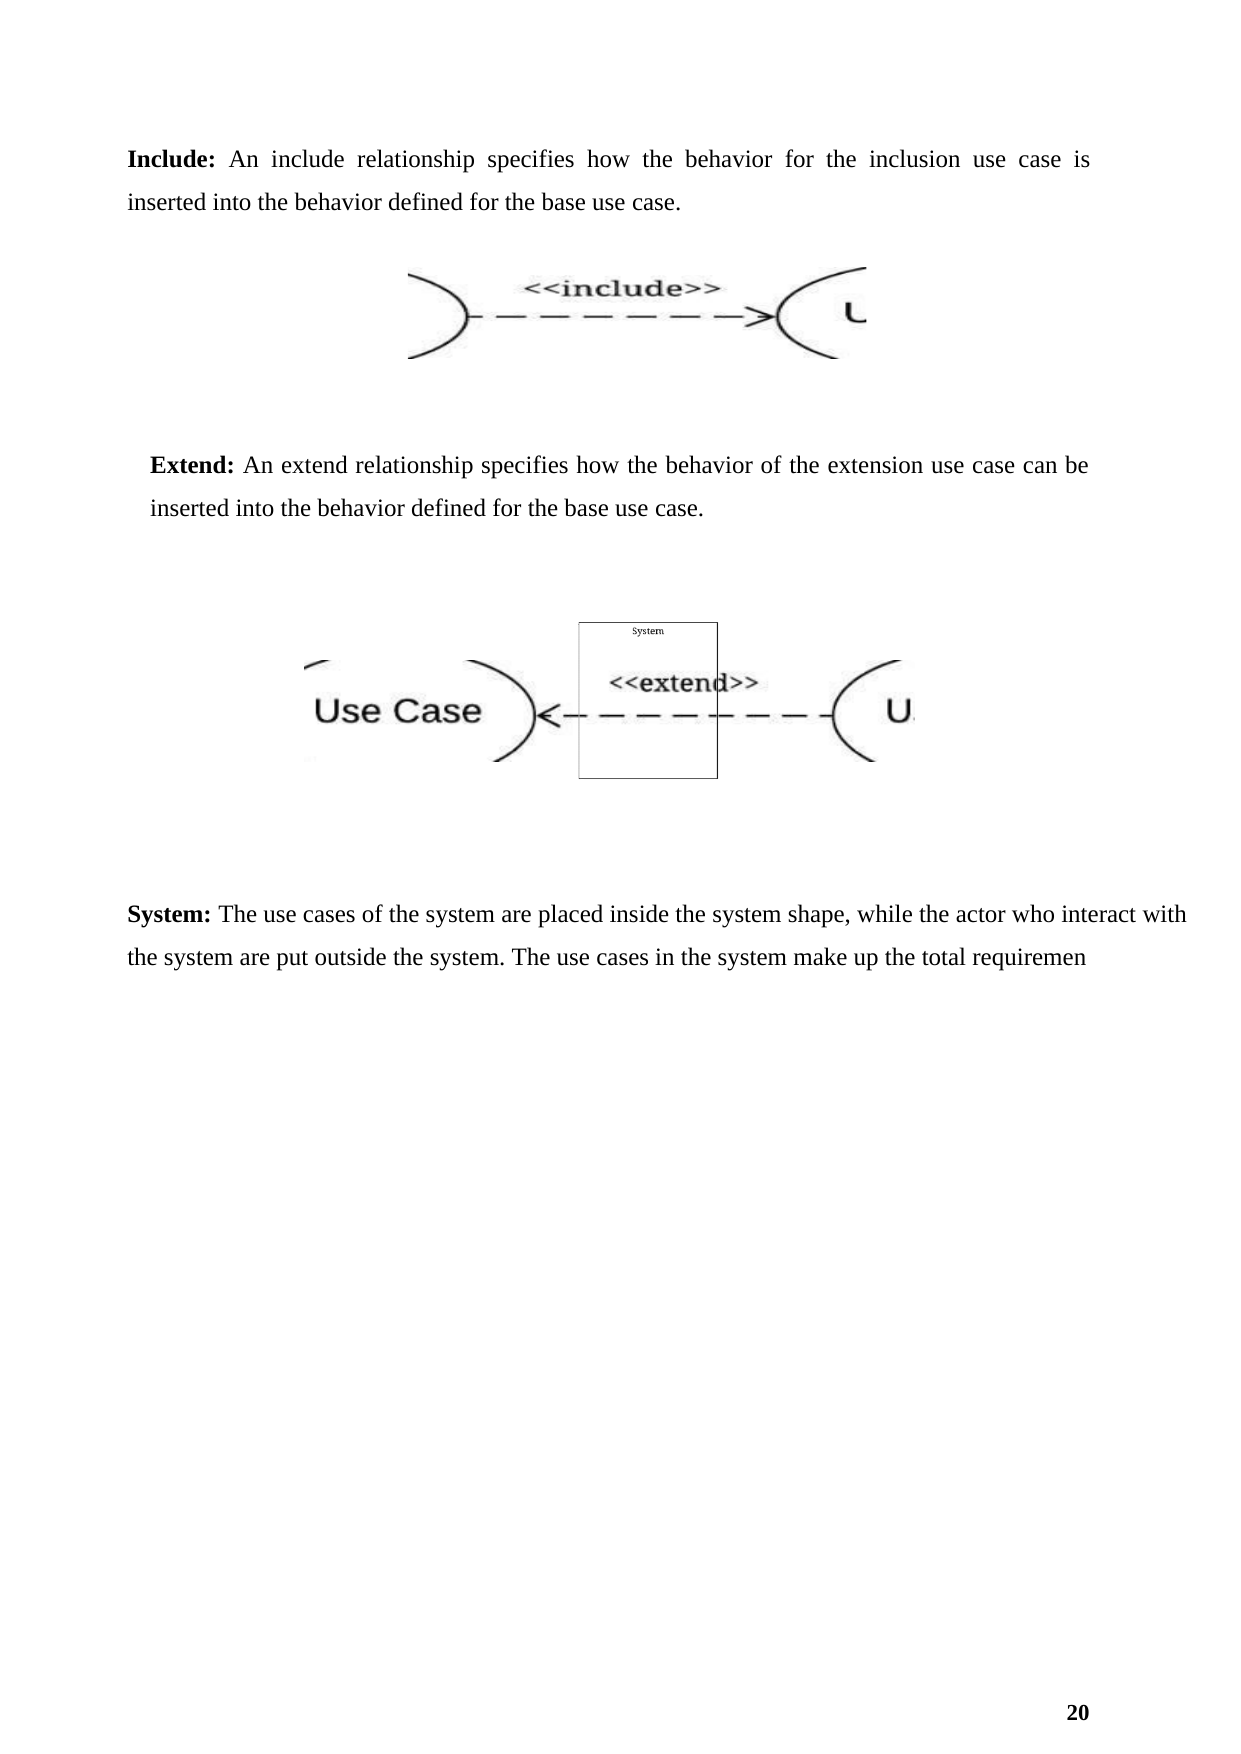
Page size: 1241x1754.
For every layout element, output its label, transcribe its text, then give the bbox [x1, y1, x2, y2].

picture [304, 615, 915, 784]
text Include: An include relationship specifies how the behavior for the inclusion use case is inserted into the behavior defined for the base use case. [127, 144, 1091, 216]
text System: The use cases of the system are placed inside the system shape, while the actor who interact with the system are put outside the system. The use cases in the system make up the total requiremen [127, 899, 1209, 971]
picture [407, 267, 867, 359]
text Extend: An extend relationship specifies how the behavior of the extension use case can be inserted into the behavior defined for the base use case. [150, 450, 1091, 522]
